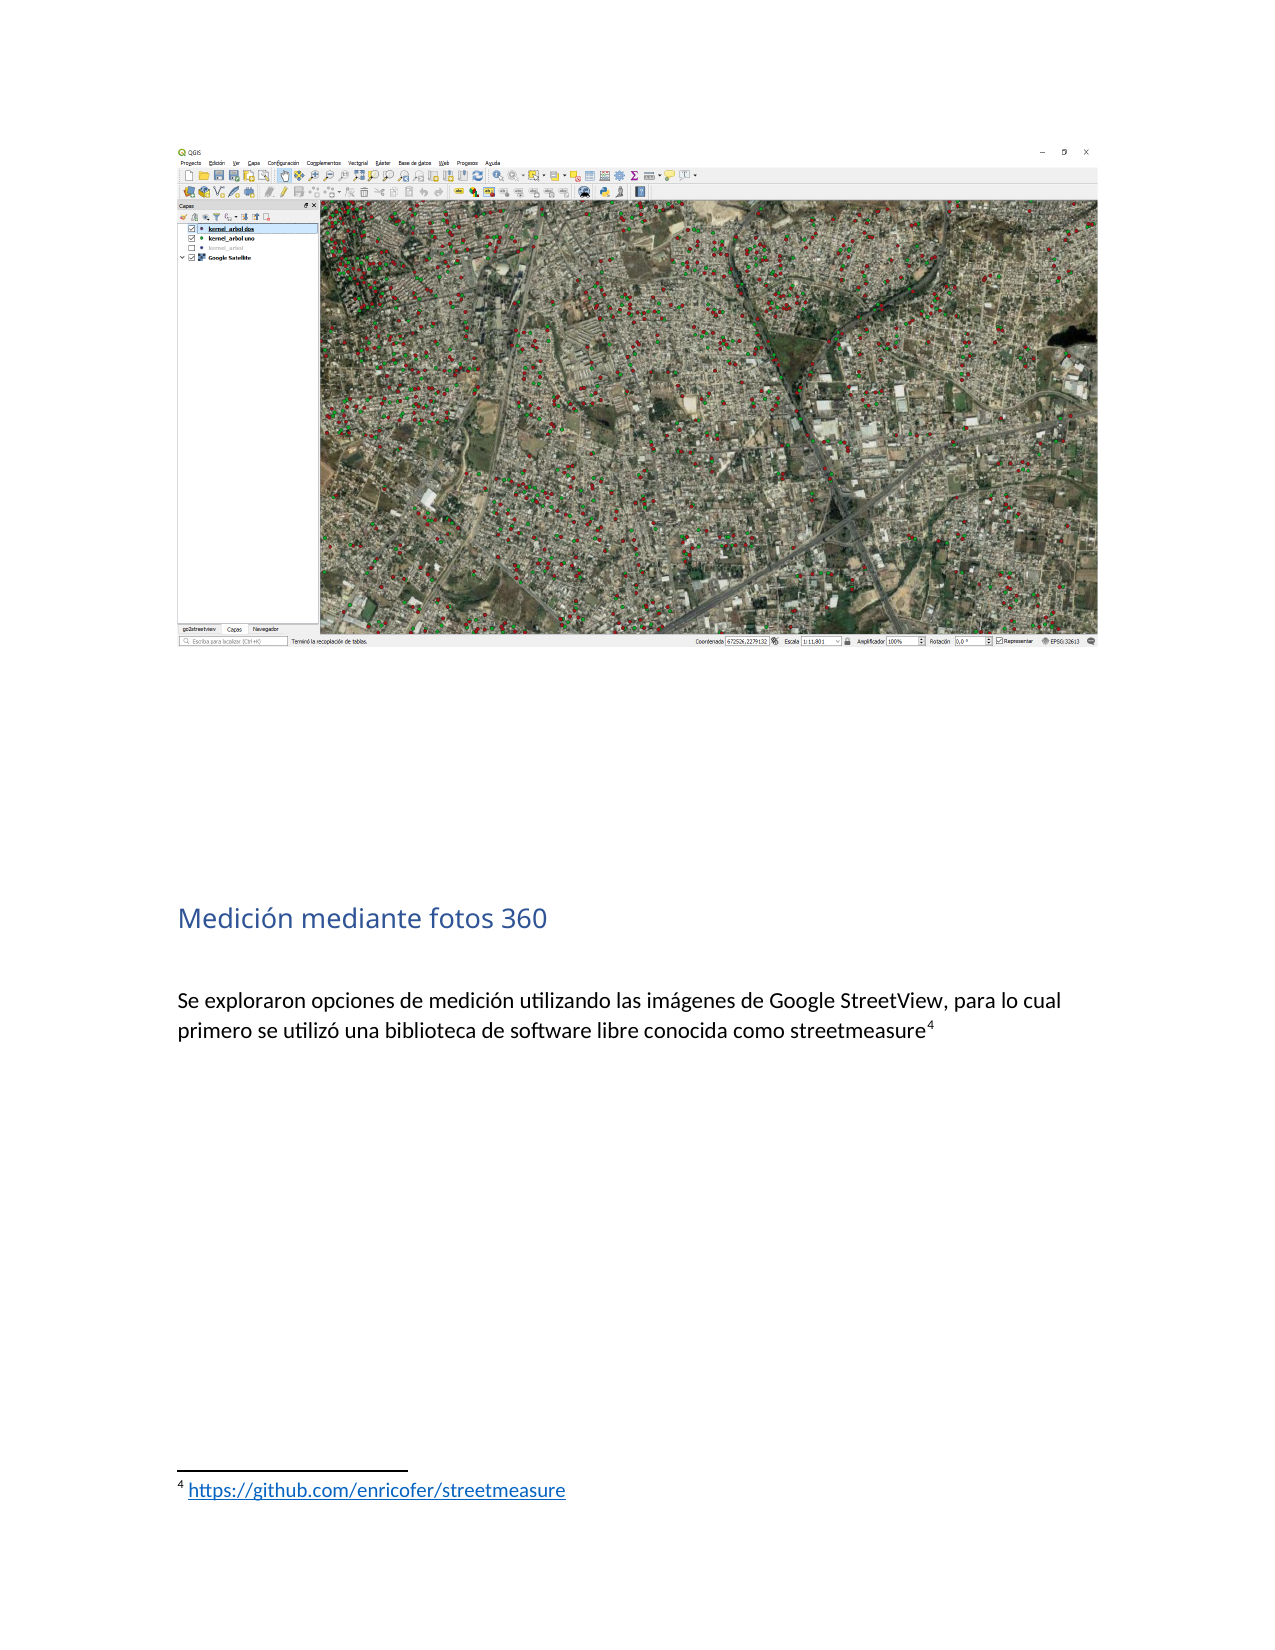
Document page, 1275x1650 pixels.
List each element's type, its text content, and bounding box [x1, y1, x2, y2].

text Se exploraron opciones de medición utilizando las imágenes de Google StreetView, para lo cual primero se utilizó una biblioteca de software libre conocida como streetmeasure [177, 986, 1098, 1044]
subtitle Medición mediante fotos 360 [177, 899, 1098, 936]
picture [177, 147, 1098, 647]
